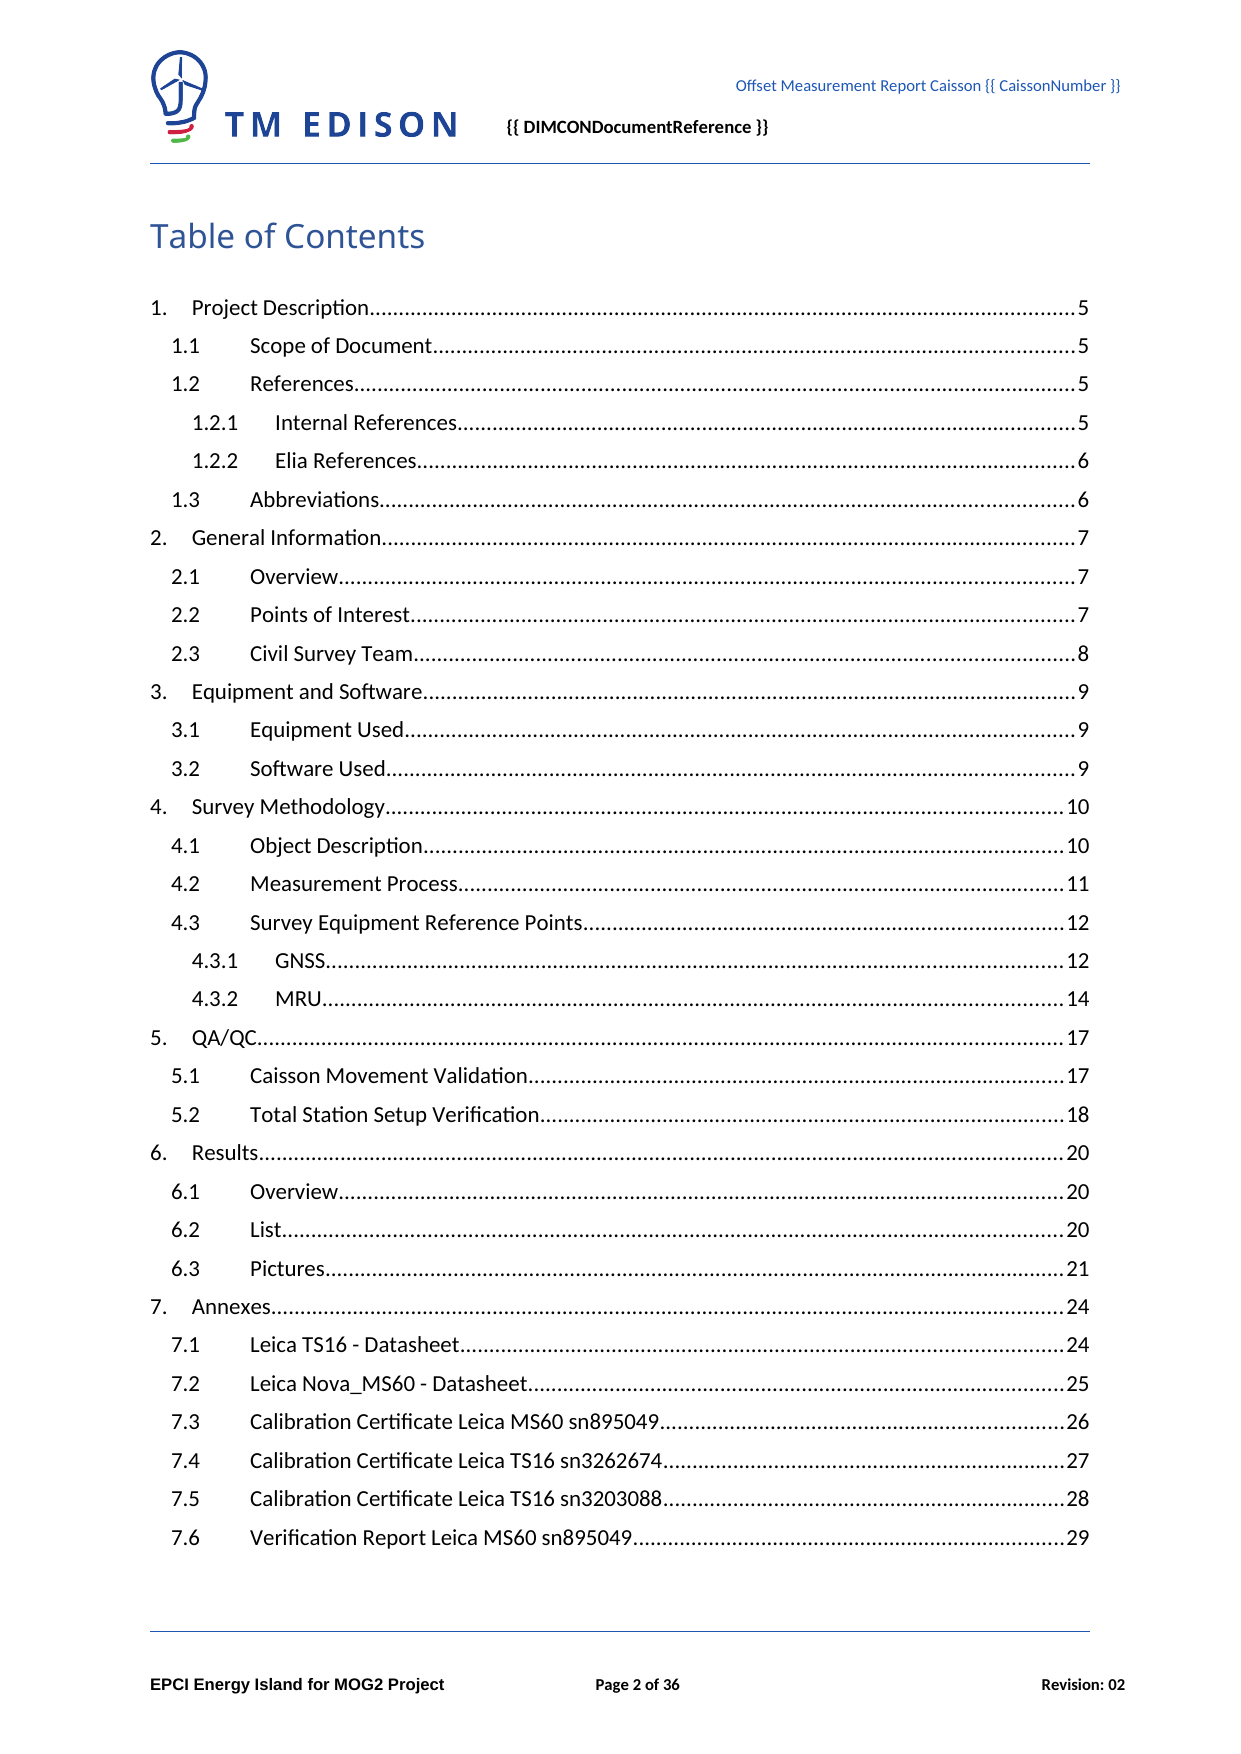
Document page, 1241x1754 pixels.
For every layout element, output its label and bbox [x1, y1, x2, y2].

picture [151, 50, 464, 149]
